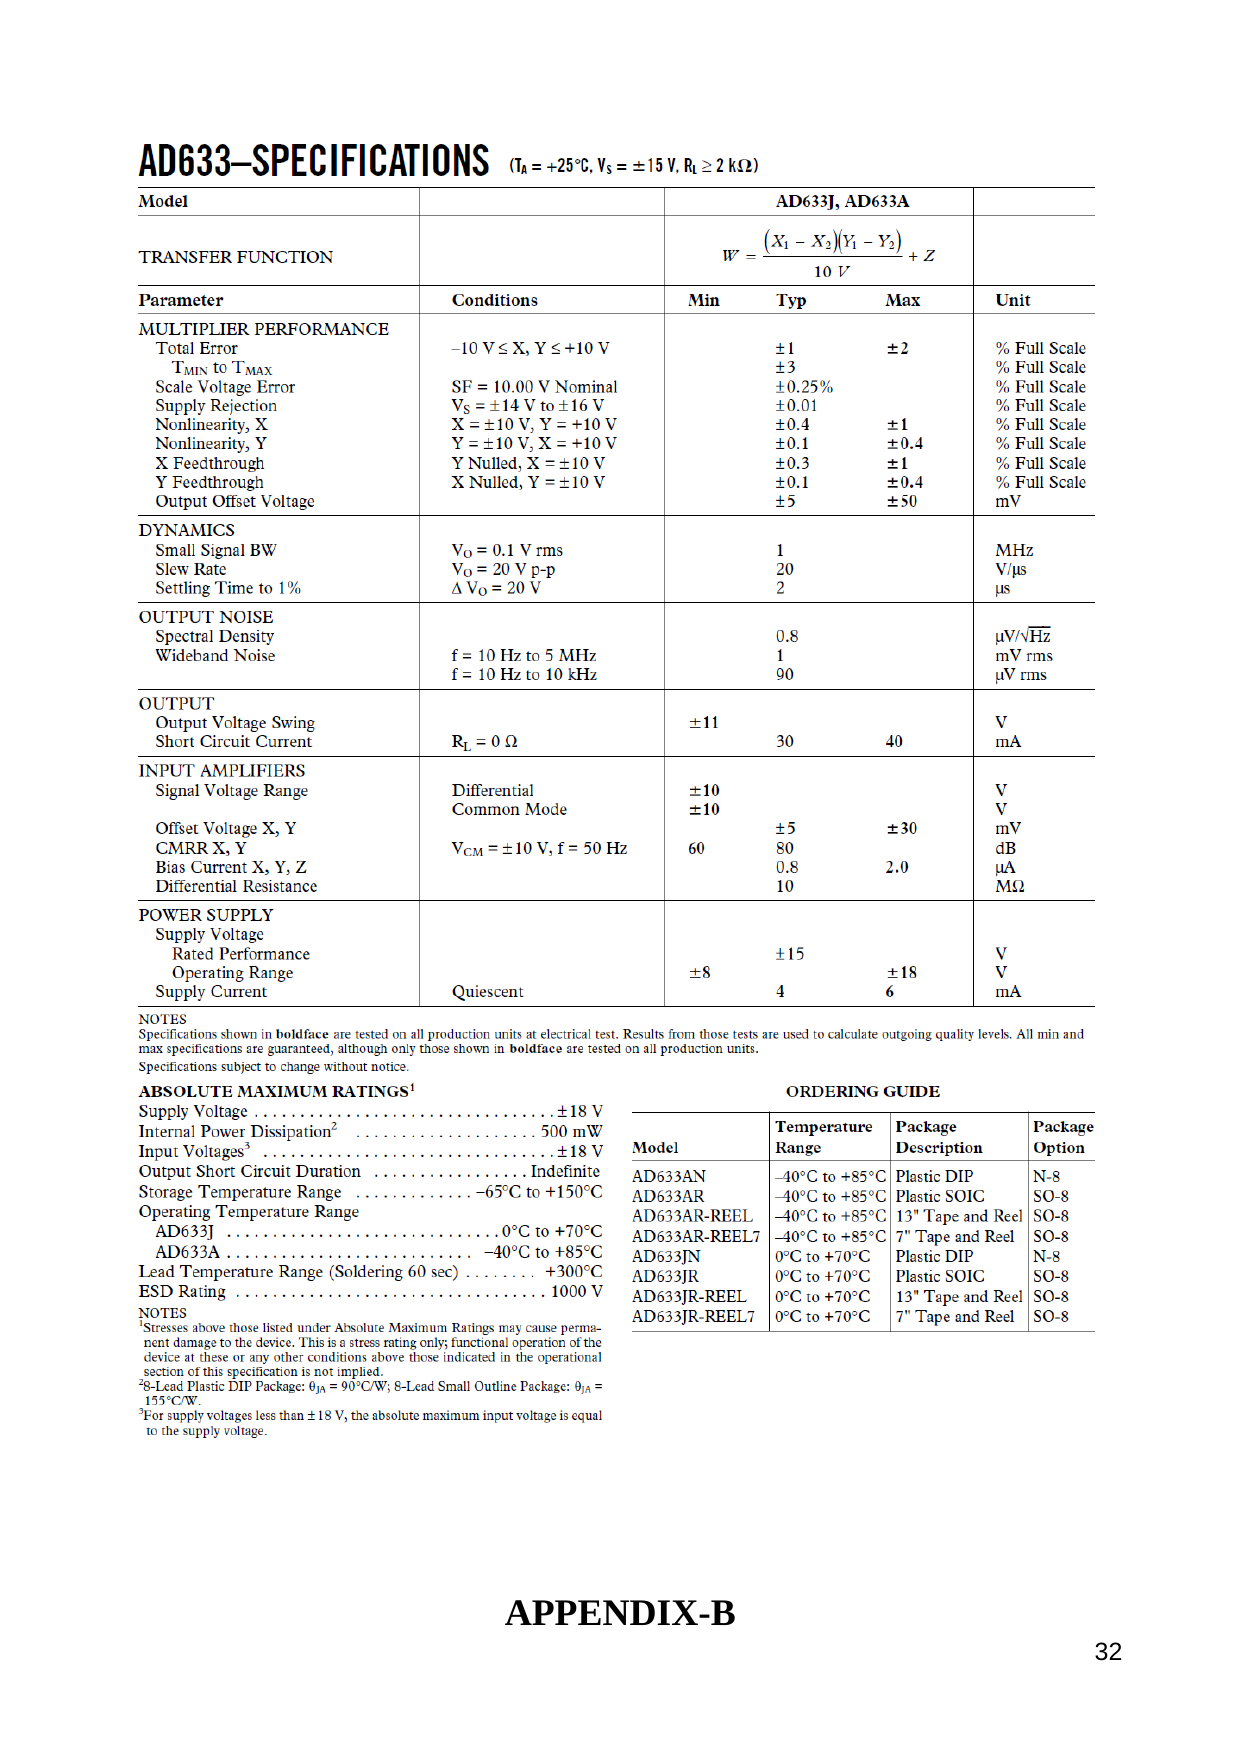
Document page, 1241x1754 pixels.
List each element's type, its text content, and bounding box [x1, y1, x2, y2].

text APPENDIX-B [118, 1591, 1122, 1634]
